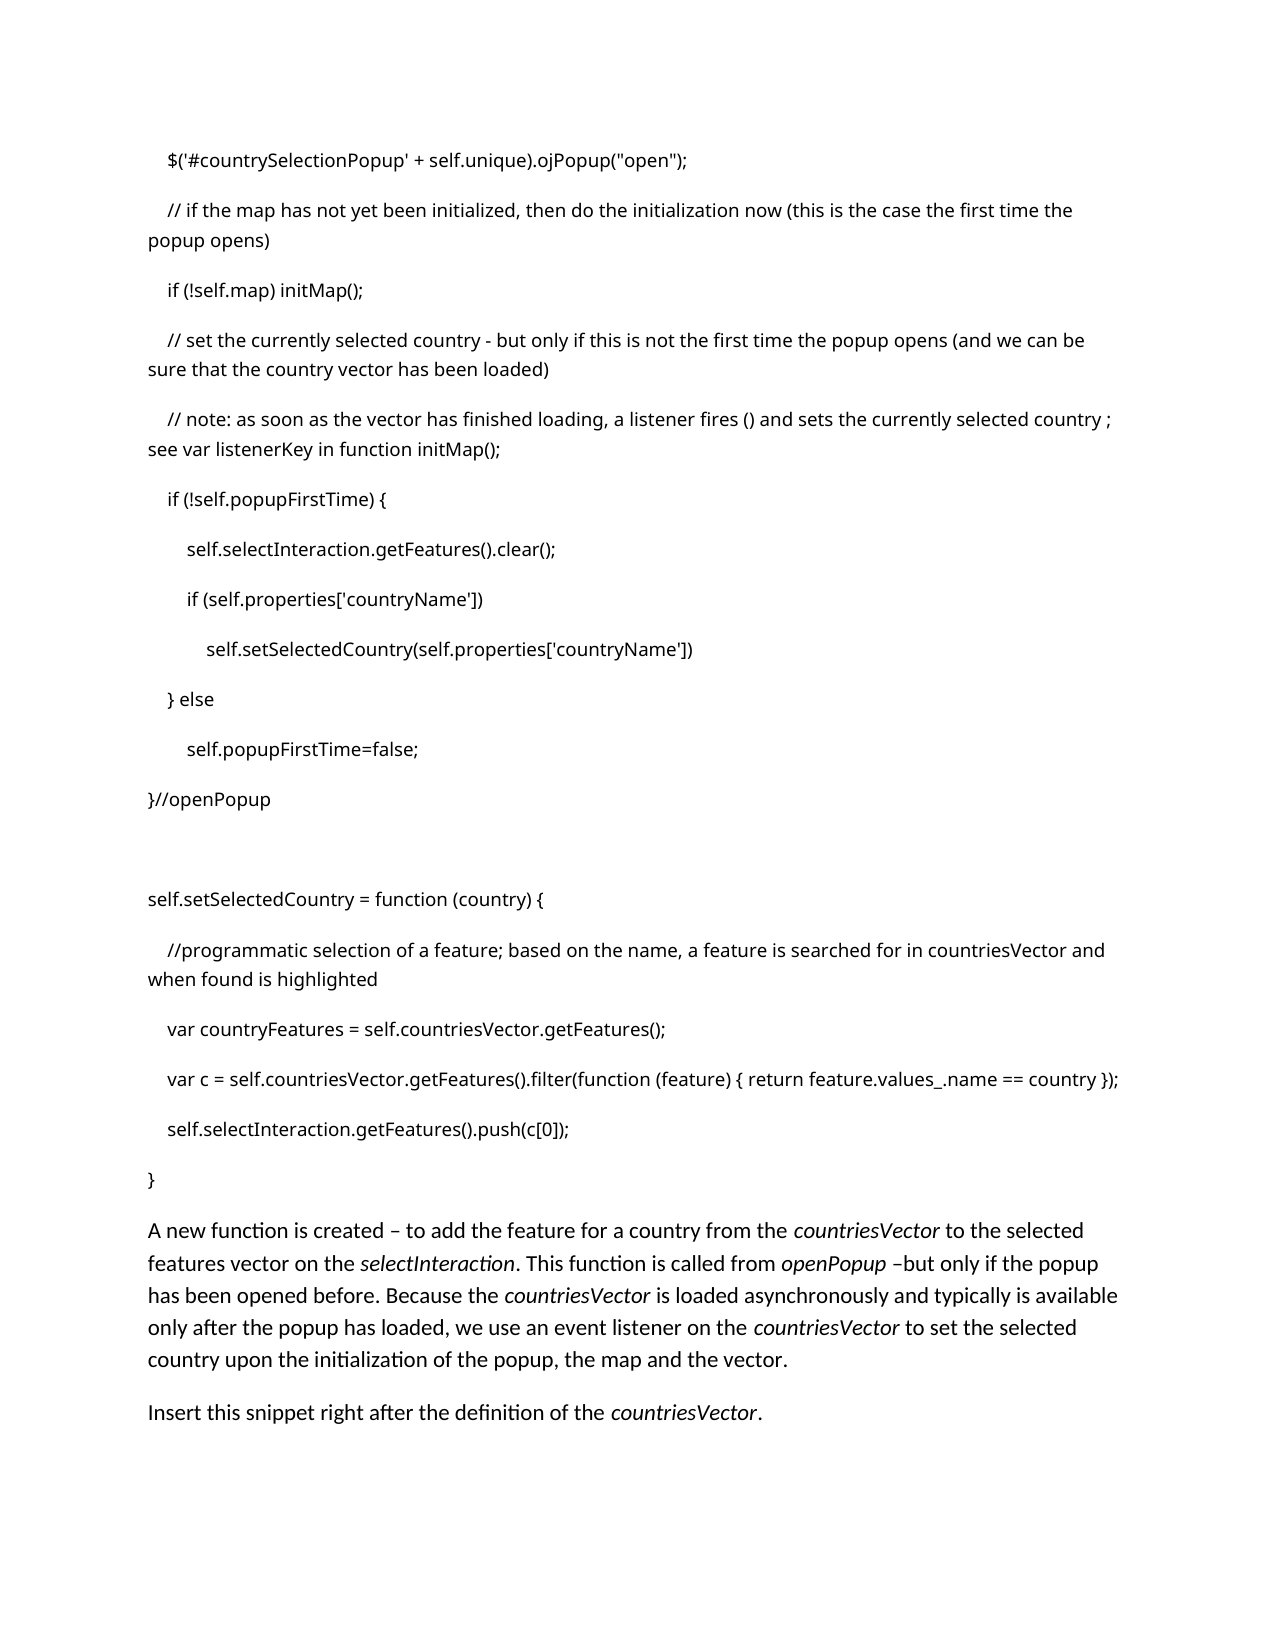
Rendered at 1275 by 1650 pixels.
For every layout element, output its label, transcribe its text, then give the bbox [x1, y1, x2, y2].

text self.selectInteraction.getFeatures().clear(); [148, 536, 1127, 562]
text self.setSelectedCountry(self.properties['countryName']) [148, 636, 1127, 662]
text //programmatic selection of a feature; based on the name, a feature is searched for in countriesVector and when found is highlighted [148, 937, 1127, 992]
text $('#countrySelectionPopup' + self.unique).ojPopup("open"); [148, 148, 1127, 173]
text Insert this snippet right after the definition of the countriesVector. [148, 1398, 1127, 1426]
text // set the currently selected country - but only if this is not the first time the popup opens (and we can be sure that the country vector has been loaded) [148, 327, 1127, 382]
text // note: as soon as the vector has finished loading, a listener fires () and sets the currently selected country ; see var listenerKey in function initMap(); [148, 407, 1127, 461]
text self.setSelectedCountry = function (country) { [148, 887, 1127, 912]
text A new function is created – to add the feature for a country from the countriesVector to the selected features vector on the selectInteraction. This function is called from openPopup –but only if the popup has been opened before. Because the countriesVector is loaded asynchronously and typically is available only after the popup has loaded, we use an event listener on the countriesVector to set the selected country upon the initialization of the popup, the map and the vector. [148, 1217, 1127, 1373]
text if (!self.map) initMap(); [148, 277, 1127, 303]
text // if the map has not yet been initialized, then do the initialization now (this is the case the first time the popup opens) [148, 198, 1127, 252]
text var countryFeatures = self.countriesVector.getFeatures(); [148, 1016, 1127, 1042]
text var c = self.countriesVector.getFeatures().filter(function (feature) { return feature.values_.name == country }); [148, 1066, 1127, 1092]
text if (self.properties['countryName']) [148, 586, 1127, 612]
text self.popupFirstTime=false; [148, 736, 1127, 762]
text }//openPopup [148, 787, 1127, 812]
text if (!self.popupFirstTime) { [148, 486, 1127, 511]
text } else [148, 686, 1127, 712]
text } [148, 1167, 1127, 1192]
text self.selectInteraction.getFeatures().push(c[0]); [148, 1116, 1127, 1142]
